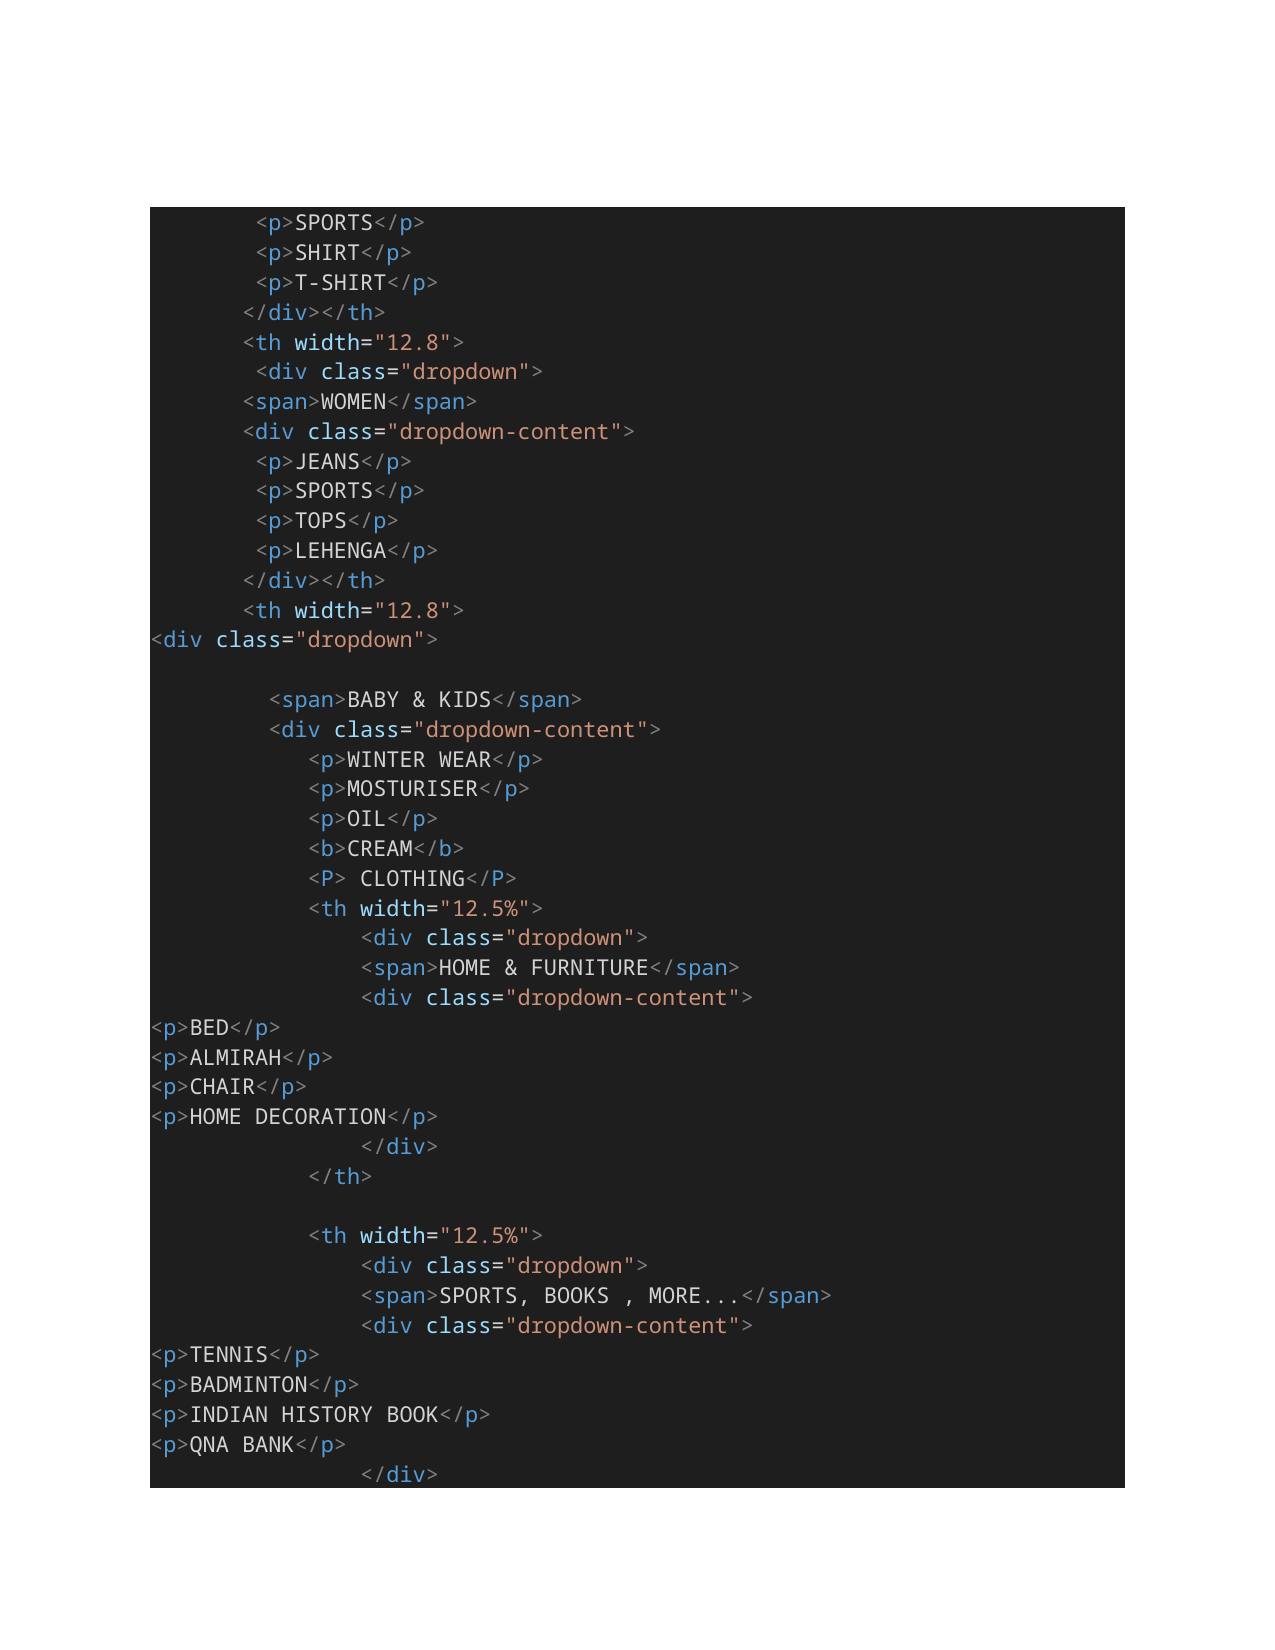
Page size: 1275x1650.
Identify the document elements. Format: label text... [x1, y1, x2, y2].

text <div class="dropdown-content"> [150, 982, 1125, 1012]
text <div class="dropdown-content"> [150, 1309, 1125, 1339]
text <th width="12.8"> [150, 594, 1125, 624]
text <div class="dropdown"> [150, 624, 1125, 654]
text <div class="dropdown"> [150, 922, 1125, 952]
text <p>CHAIR</p> [150, 1071, 1125, 1101]
text <p>WINTER WEAR</p> [150, 743, 1125, 773]
text <p>TOPS</p> [150, 505, 1125, 535]
text <p>TENNIS</p> [150, 1339, 1125, 1369]
text <span>SPORTS, BOOKS , MORE...</span> [150, 1280, 1125, 1309]
text <p>INDIAN HISTORY BOOK</p> [150, 1399, 1125, 1429]
text <span>HOME & FURNITURE</span> [150, 952, 1125, 982]
text <P> CLOTHING</P> [150, 863, 1125, 892]
text <p>BADMINTON</p> [150, 1369, 1125, 1399]
text <th width="12.8"> [150, 326, 1125, 356]
text <th width="12.5%"> [150, 1220, 1125, 1250]
text </th> [150, 1161, 1125, 1190]
text <p>T-SHIRT</p> [150, 267, 1125, 297]
text <th width="12.5%"> [150, 892, 1125, 922]
text <p>JEANS</p> [150, 446, 1125, 475]
text <p>SPORTS</p> [150, 207, 1125, 237]
text <p>HOME DECORATION</p> [150, 1101, 1125, 1131]
text </div></th> [150, 297, 1125, 326]
text <div class="dropdown-content"> [150, 714, 1125, 743]
text <p>SPORTS</p> [150, 475, 1125, 505]
text </div> [150, 1458, 1125, 1488]
text <p>BED</p> [150, 1012, 1125, 1041]
text <div class="dropdown"> [150, 356, 1125, 386]
text <p>LEHENGA</p> [150, 535, 1125, 565]
text <span>BABY & KIDS</span> [150, 684, 1125, 714]
text <p>QNA BANK</p> [150, 1429, 1125, 1458]
text <p>SHIRT</p> [150, 237, 1125, 267]
text <div class="dropdown"> [150, 1250, 1125, 1280]
text <b>CREAM</b> [150, 833, 1125, 863]
text </div></th> [150, 565, 1125, 594]
text <span>WOMEN</span> [150, 386, 1125, 416]
text <p>MOSTURISER</p> [150, 773, 1125, 803]
text </div> [150, 1131, 1125, 1161]
text <p>OIL</p> [150, 803, 1125, 833]
text <div class="dropdown-content"> [150, 416, 1125, 446]
text <p>ALMIRAH</p> [150, 1041, 1125, 1071]
